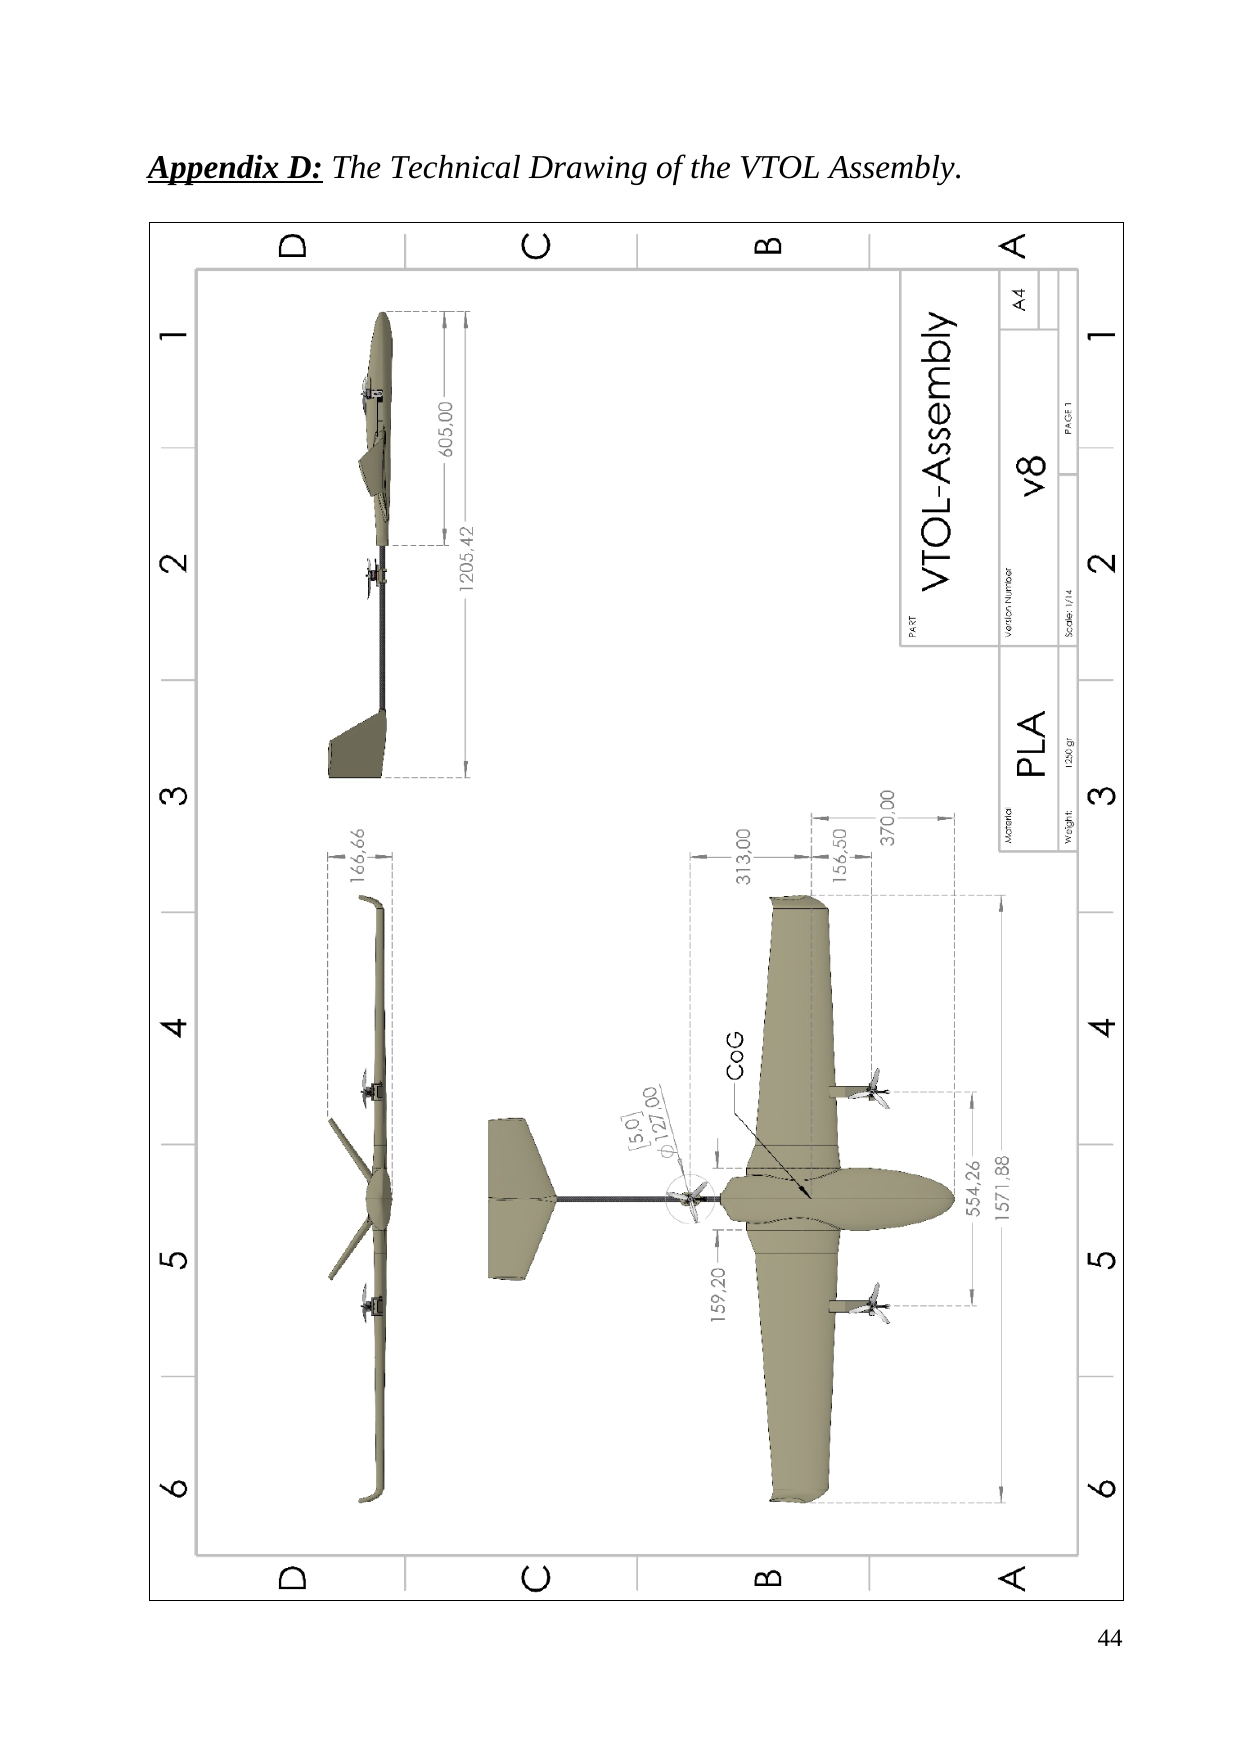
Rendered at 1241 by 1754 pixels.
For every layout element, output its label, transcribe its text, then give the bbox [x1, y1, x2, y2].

picture [151, 224, 1123, 1600]
subtitle Appendix D: The Technical Drawing of the VTOL Assembly. [148, 148, 1122, 186]
